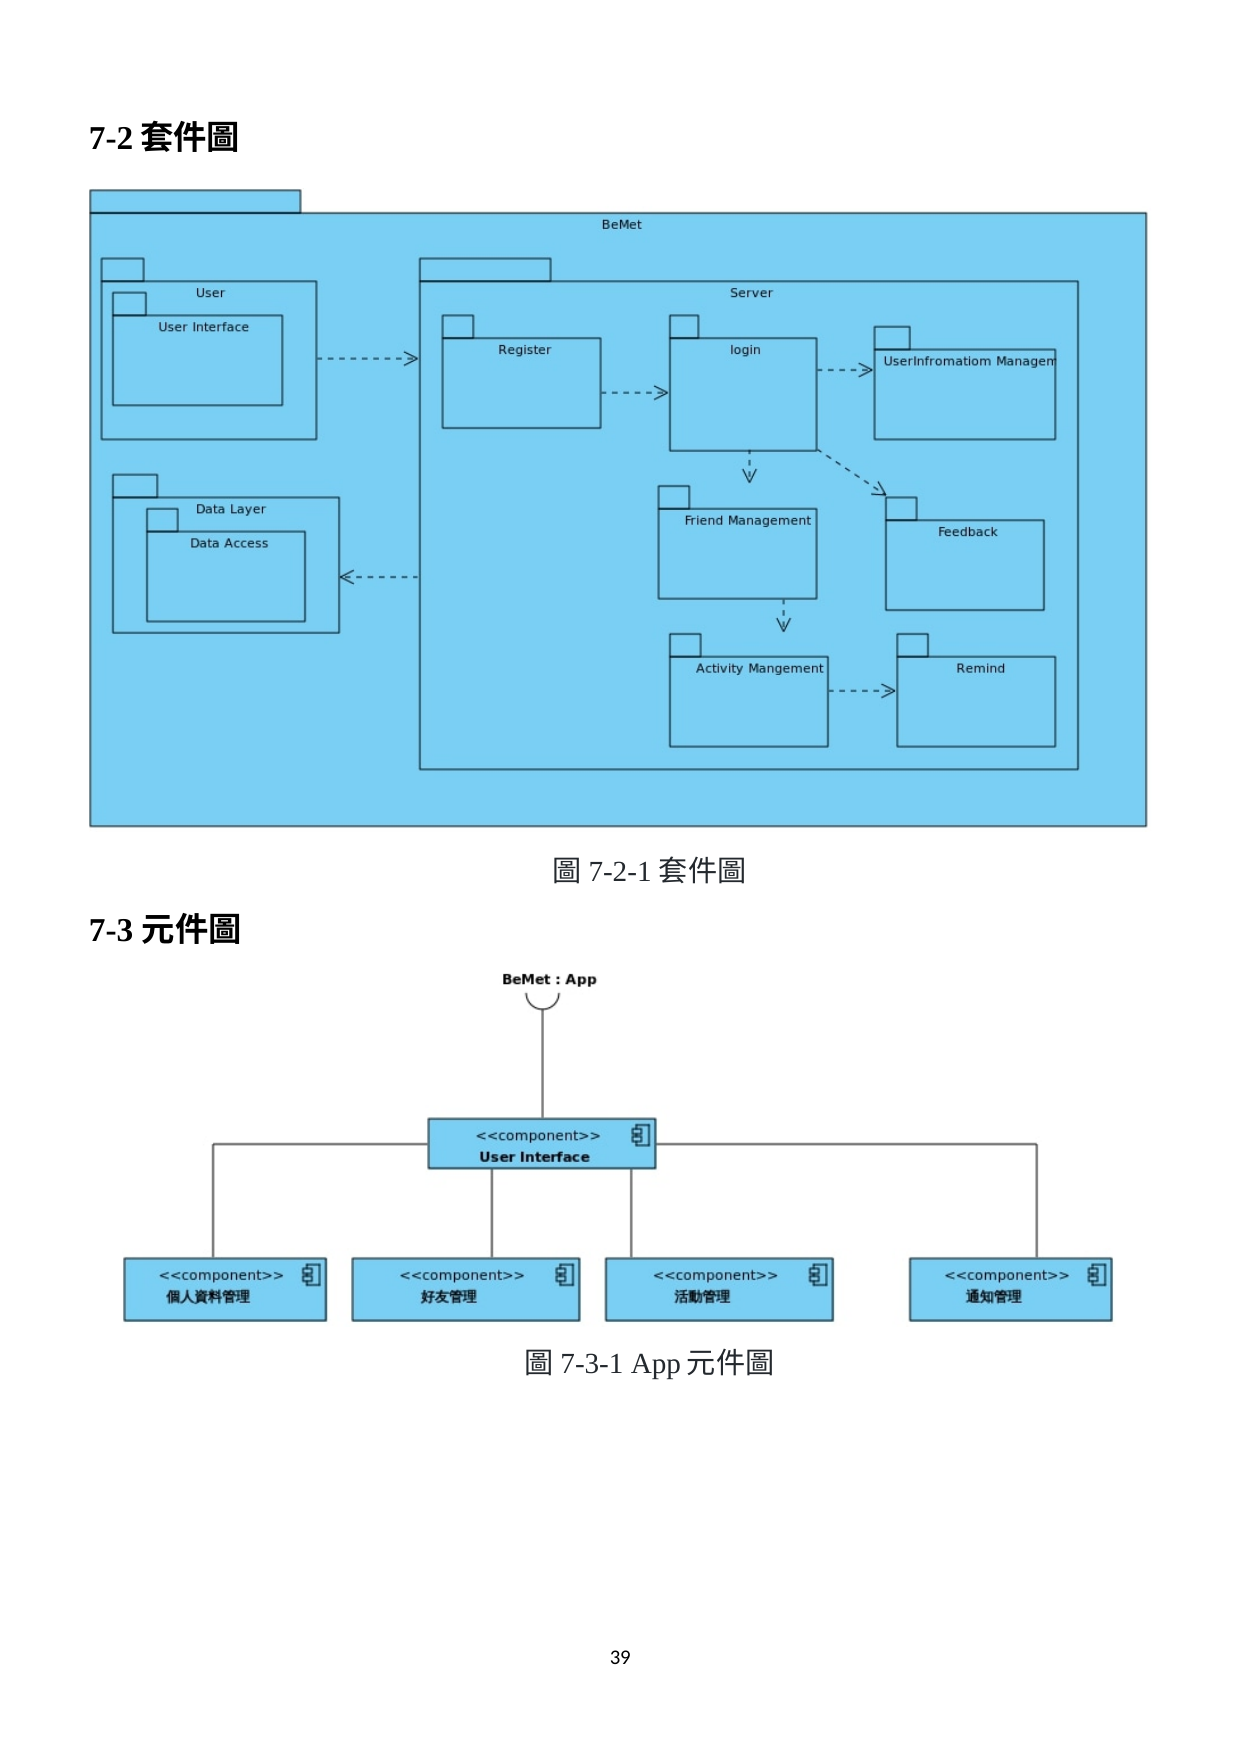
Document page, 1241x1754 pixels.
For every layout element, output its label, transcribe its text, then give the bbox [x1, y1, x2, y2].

picture [122, 965, 1118, 1327]
text 7-2套件圖 [89, 98, 1152, 173]
text 圖 7-2-1 套件圖 [89, 848, 1152, 890]
picture [88, 188, 1152, 832]
text 圖 7-3-1 App元件圖 [89, 1340, 1152, 1382]
text 7-3 元件圖 [89, 890, 1152, 965]
